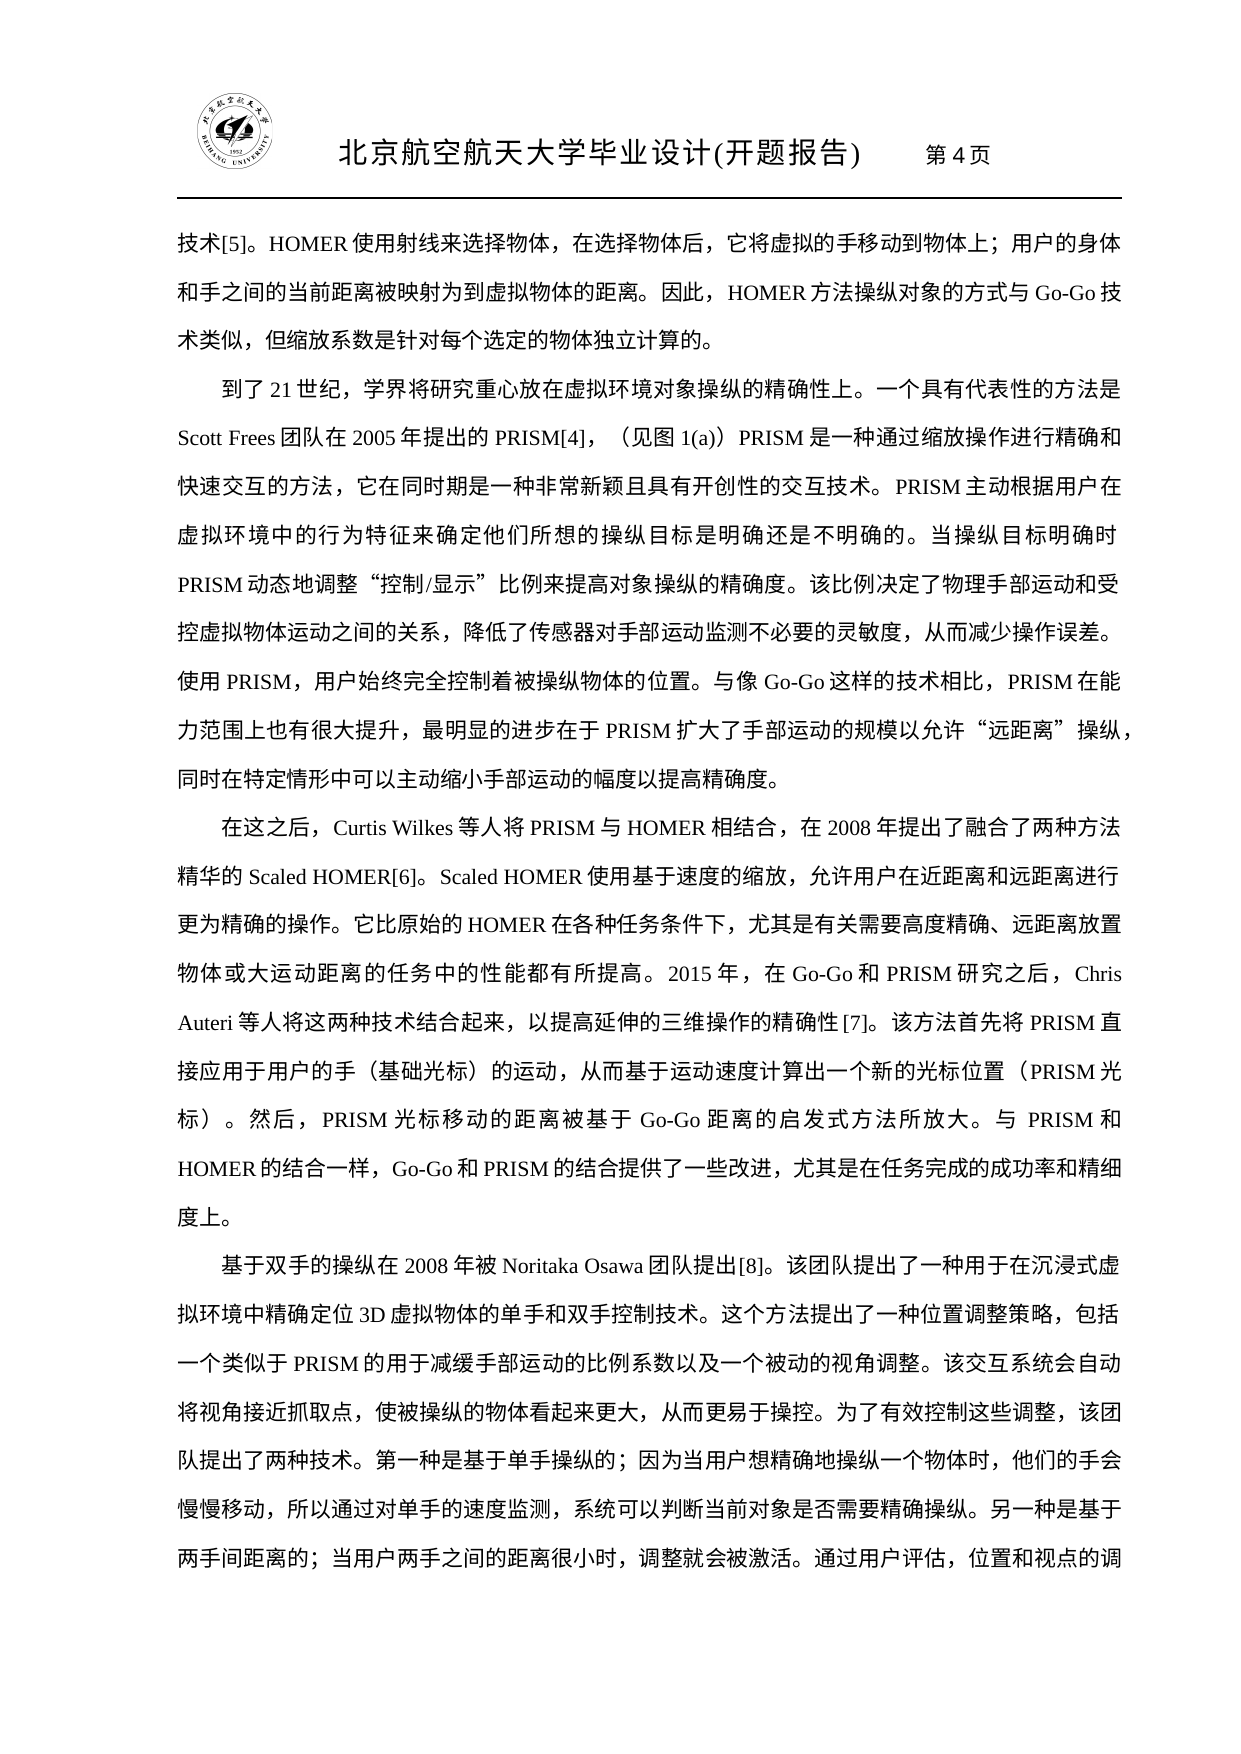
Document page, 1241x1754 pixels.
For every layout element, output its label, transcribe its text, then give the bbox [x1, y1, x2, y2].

text 到了21世纪，学界将研究重心放在虚拟环境对象操纵的精确性上。一个具有代表性的方法是Scott Frees团队在2005年提出的PRISM[4]，（见图1(a)）PRISM是一种通过缩放操作进行精确和快速交互的方法，它在同时期是一种非常新颖且具有开创性的交互技术。PRISM主动根据用户在虚拟环境中的行为特征来确定他们所想的操纵目标是明确还是不明确的。当操纵目标明确时，PRISM动态地调整“控制/显示”比例来提高对象操纵的精确度。该比例决定了物理手部运动和受控虚拟物体运动之间的关系，降低了传感器对手部运动监测不必要的灵敏度，从而减少操作误差。使用PRISM，用户始终完全控制着被操纵物体的位置。与像Go-Go这样的技术相比，PRISM在能力范围上也有很大提升，最明显的进步在于PRISM扩大了手部运动的规模以允许“远距离”操纵，同时在特定情形中可以主动缩小手部运动的幅度以提高精确度。 [177, 371, 1122, 794]
picture [197, 93, 273, 169]
text 在这之后，Curtis Wilkes等人将PRISM与HOMER相结合，在2008年提出了融合了两种方法精华的Scaled HOMER[6]。Scaled HOMER使用基于速度的缩放，允许用户在近距离和远距离进行更为精确的操作。它比原始的HOMER在各种任务条件下，尤其是有关需要高度精确、远距离放置物体或大运动距离的任务中的性能都有所提高。2015年，在Go-Go和PRISM研究之后，Chris Auteri等人将这两种技术结合起来，以提高延伸的三维操作的精确性[7]。该方法首先将PRISM直接应用于用户的手（基础光标）的运动，从而基于运动速度计算出一个新的光标位置（PRISM光标）。然后，PRISM光标移动的距离被基于Go-Go距离的启发式方法所放大。与 PRISM和HOMER的结合一样，Go-Go和PRISM的结合提供了一些改进，尤其是在任务完成的成功率和精细度上。 [177, 809, 1122, 1232]
